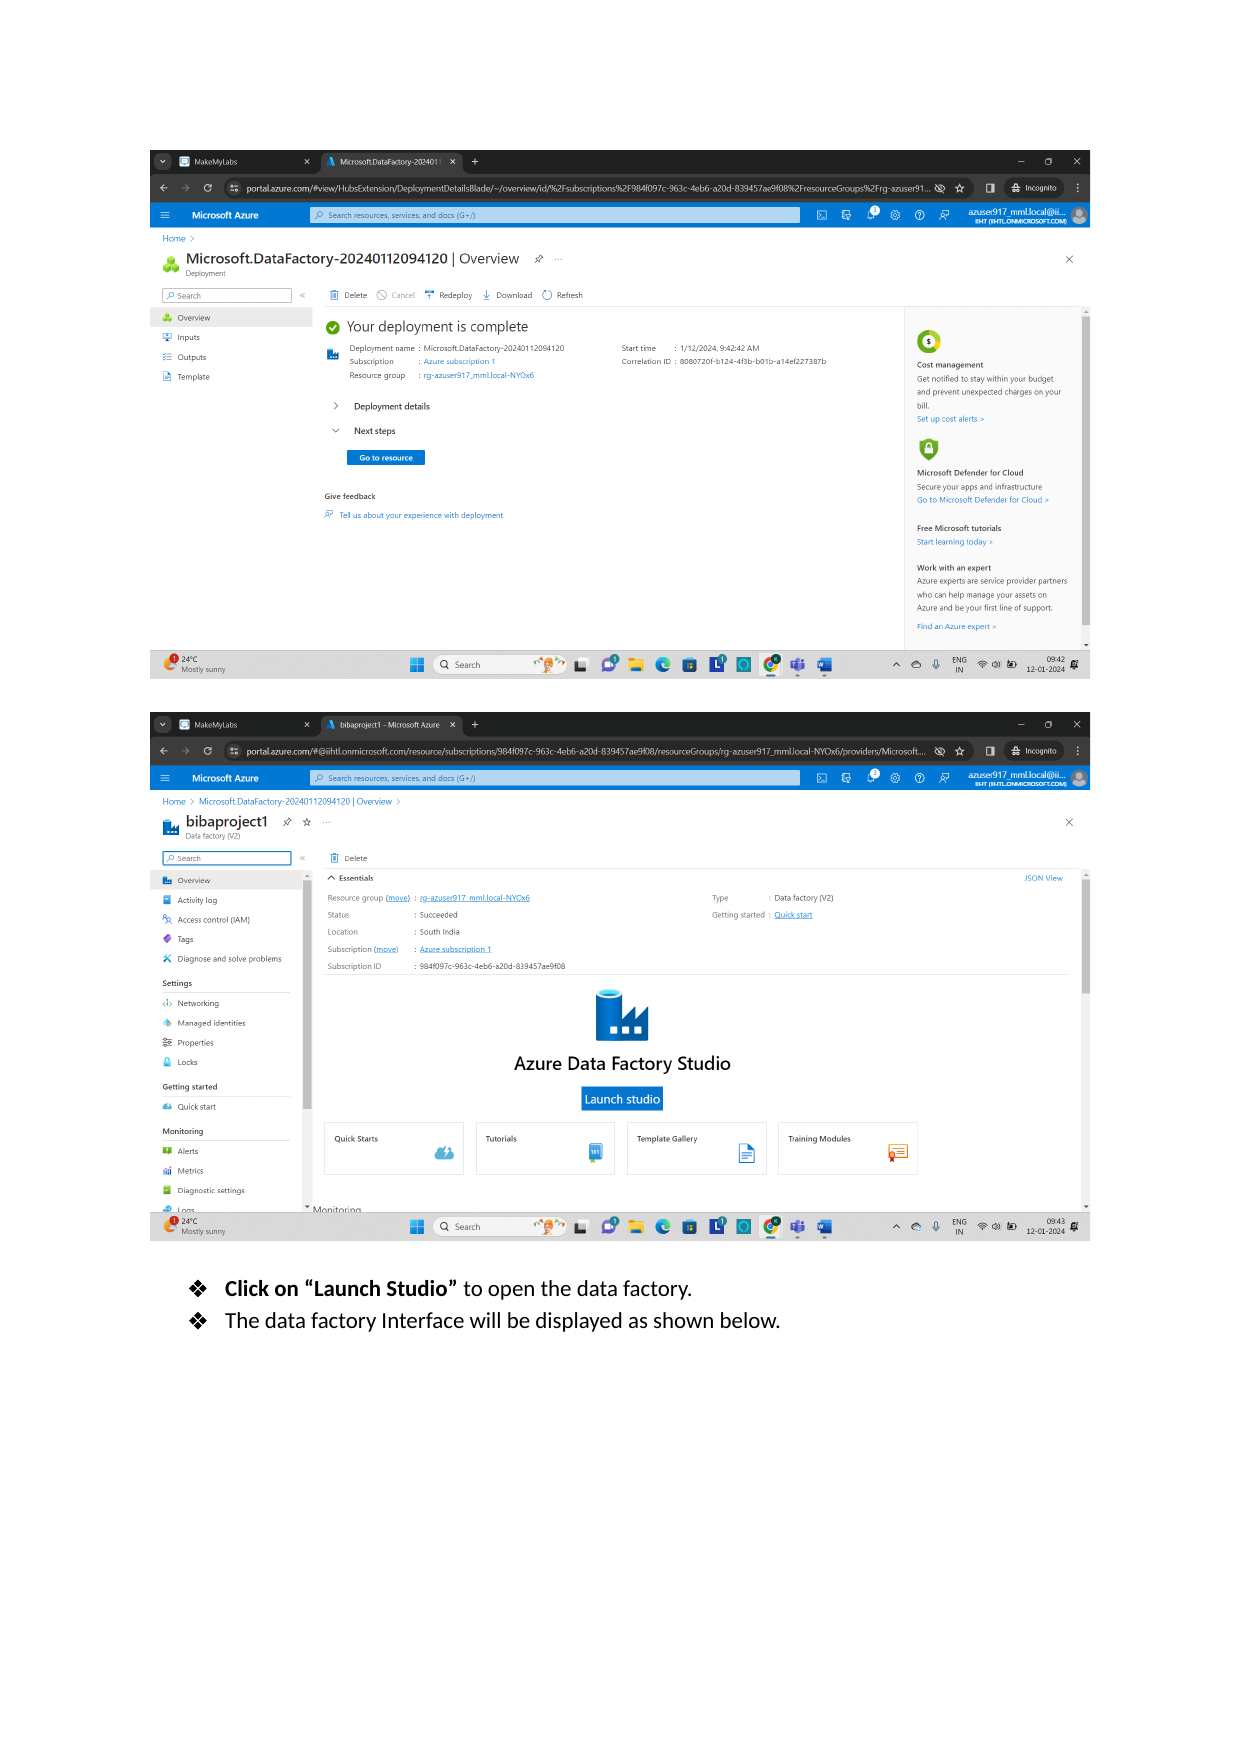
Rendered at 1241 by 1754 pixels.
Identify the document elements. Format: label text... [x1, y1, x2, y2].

list Click on “Launch Studio” to open the data factory. [187, 1274, 1090, 1302]
picture [150, 712, 1091, 1241]
list The data factory Interface will be displayed as shown below. [187, 1307, 1090, 1334]
picture [150, 150, 1091, 679]
